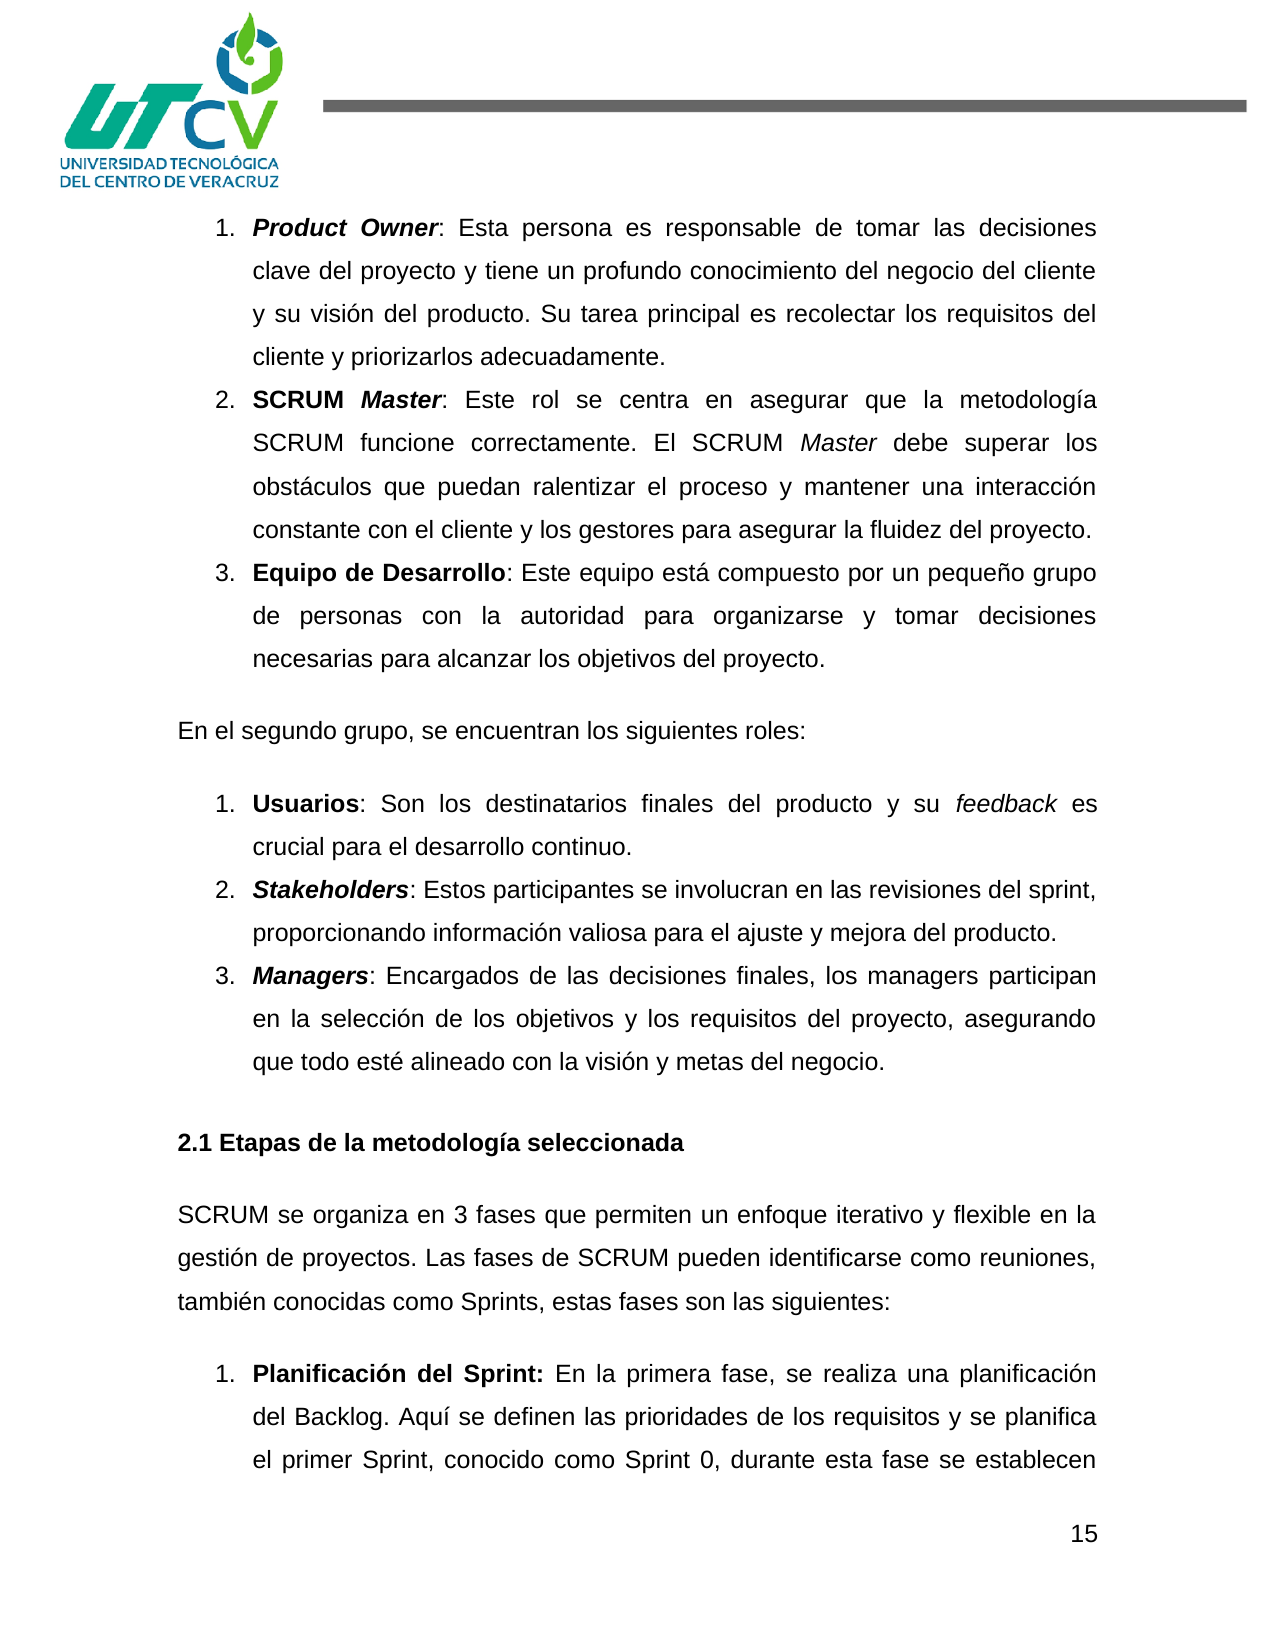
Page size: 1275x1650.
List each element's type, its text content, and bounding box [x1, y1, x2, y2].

list Usuarios: Son los destinatarios finales del producto y su feedback es crucial para el desarrollo continuo. [215, 788, 1098, 860]
list Stakeholders: Estos participantes se involucran en las revisiones del sprint, proporcionando información valiosa para el ajuste y mejora del producto. [215, 875, 1098, 947]
list Managers: Encargados de las decisiones finales, los managers participan en la selección de los objetivos y los requisitos del proyecto, asegurando que todo esté alineado con la visión y metas del negocio. [215, 961, 1098, 1076]
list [215, 1359, 1098, 1474]
subtitle 2.1 Etapas de la metodología seleccionada [177, 1128, 1098, 1157]
list Product Owner: Esta persona es responsable de tomar las decisiones clave del proyecto y tiene un profundo conocimiento del negocio del cliente y su visión del producto. Su tarea principal es recolectar los requisitos del cliente y priorizarlos adecuadamente. [215, 213, 1098, 371]
list Equipo de Desarrollo: Este equipo está compuesto por un pequeño grupo de personas con la autoridad para organizarse y tomar decisiones necesarias para alcanzar los objetivos del proyecto. [215, 558, 1098, 673]
picture [30, 0, 1275, 1628]
text En el segundo grupo, se encuentran los siguientes roles: [177, 716, 1098, 745]
list SCRUM Master: Este rol se centra en asegurar que la metodología SCRUM funcione correctamente. El SCRUM Master debe superar los obstáculos que puedan ralentizar el proceso y mantener una interacción constante con el cliente y los gestores para asegurar la fluidez del proyecto. [215, 385, 1098, 543]
text SCRUM se organiza en 3 fases que permiten un enfoque iterativo y flexible en la gestión de proyectos. Las fases de SCRUM pueden identificarse como reuniones, también conocidas como Sprints, estas fases son las siguientes: [177, 1200, 1098, 1315]
